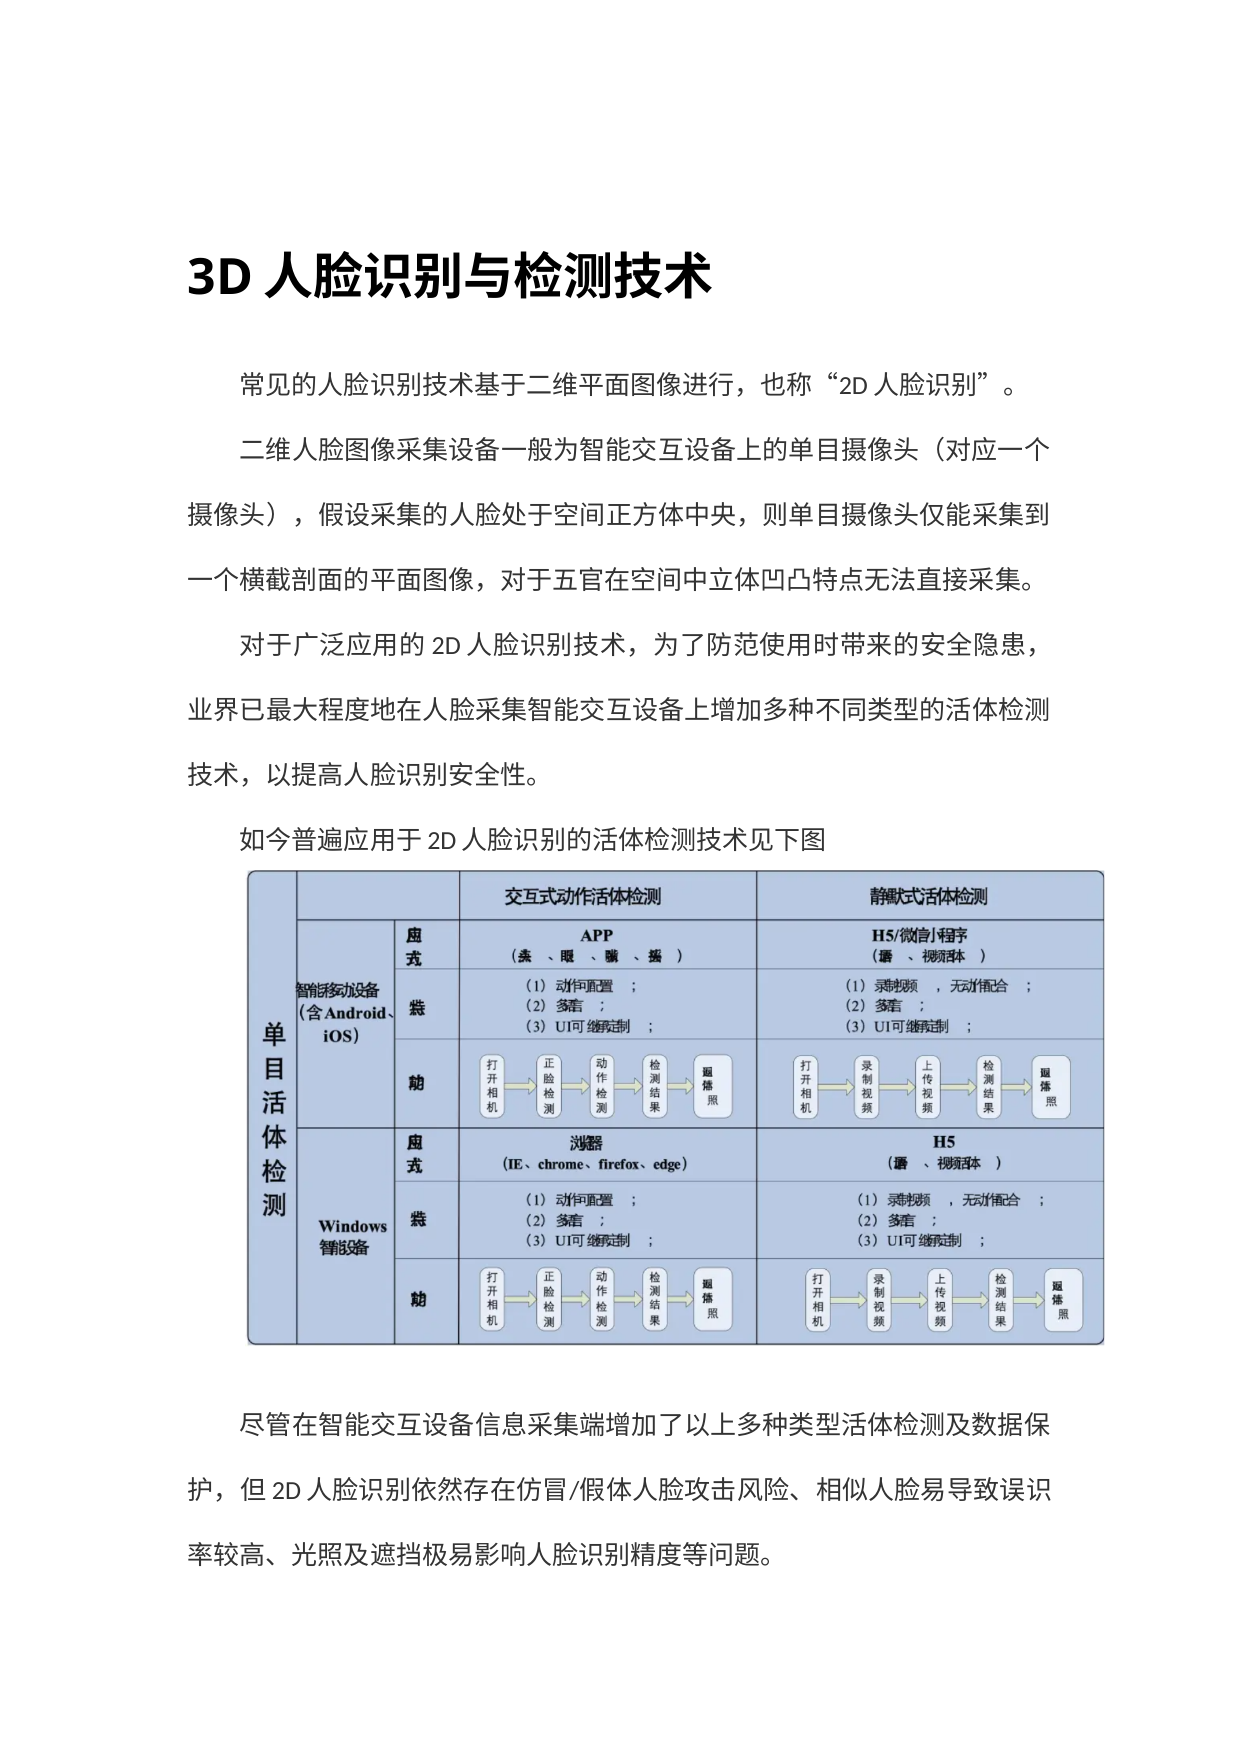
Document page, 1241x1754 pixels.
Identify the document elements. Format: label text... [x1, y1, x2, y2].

subtitle 3D人脸识别与检测技术 [187, 224, 1053, 321]
picture [239, 870, 1105, 1347]
text 对于广泛应用的2D人脸识别技术，为了防范使用时带来的安全隐患，业界已最大程度地在人脸采集智能交互设备上增加多种不同类型的活体检测技术，以提高人脸识别安全性。 [187, 610, 1053, 805]
text 如今普遍应用于2D人脸识别的活体检测技术见下图 [187, 805, 1053, 870]
text 尽管在智能交互设备信息采集端增加了以上多种类型活体检测及数据保护，但2D人脸识别依然存在仿冒/假体人脸攻击风险、相似人脸易导致误识率较高、光照及遮挡极易影响人脸识别精度等问题。 [187, 1390, 1053, 1585]
text 常见的人脸识别技术基于二维平面图像进行，也称“2D人脸识别”。 [187, 350, 1053, 415]
text 二维人脸图像采集设备一般为智能交互设备上的单目摄像头（对应一个摄像头），假设采集的人脸处于空间正方体中央，则单目摄像头仅能采集到一个横截剖面的平面图像，对于五官在空间中立体凹凸特点无法直接采集。 [187, 415, 1053, 610]
